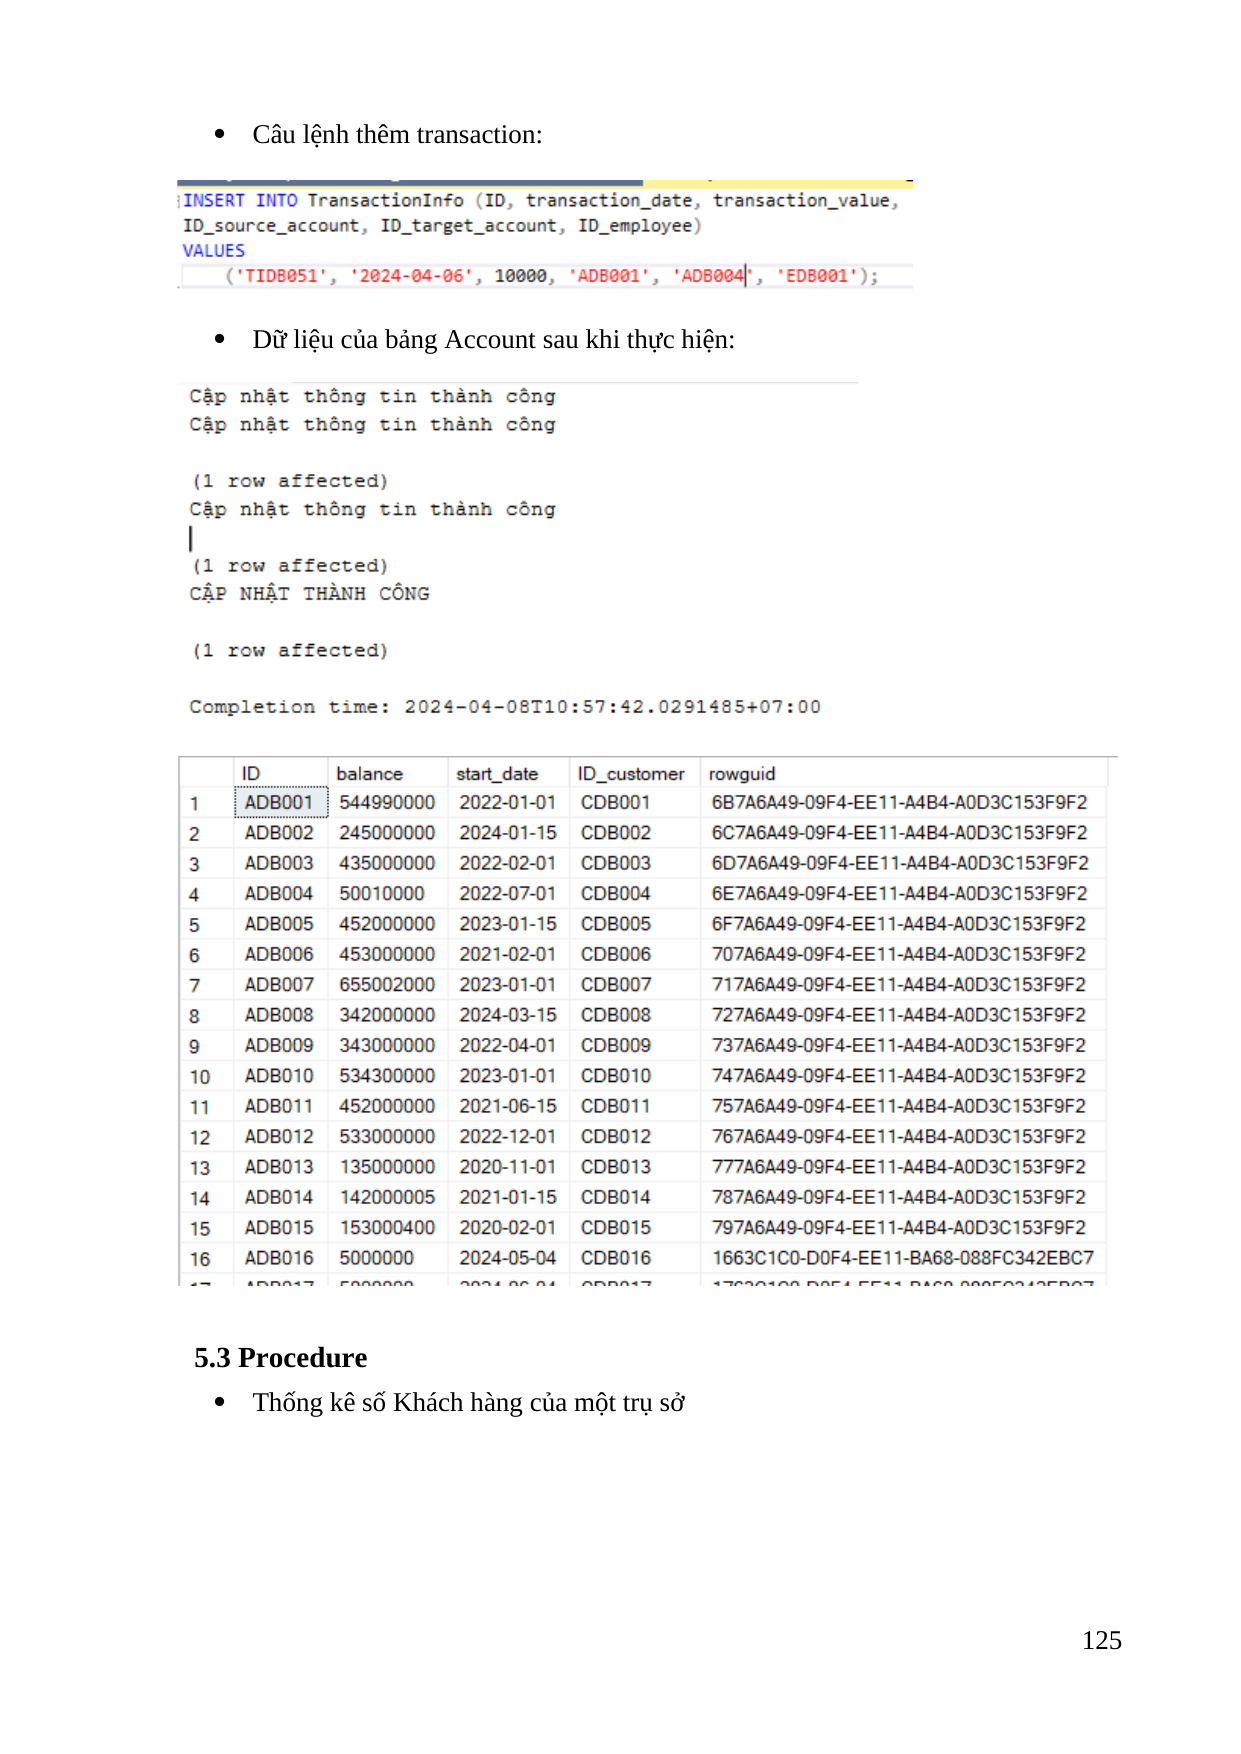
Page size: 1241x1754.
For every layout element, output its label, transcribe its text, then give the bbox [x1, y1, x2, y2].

list Dữ liệu của bảng Account sau khi thực hiện: [215, 323, 1122, 354]
picture [177, 382, 1118, 1286]
list Thống kê số Khách hàng của một trụ sở [215, 1386, 1122, 1417]
subtitle 5.3 Procedure [186, 1340, 1122, 1374]
picture [177, 180, 914, 323]
list Câu lệnh thêm transaction: [215, 118, 1122, 149]
